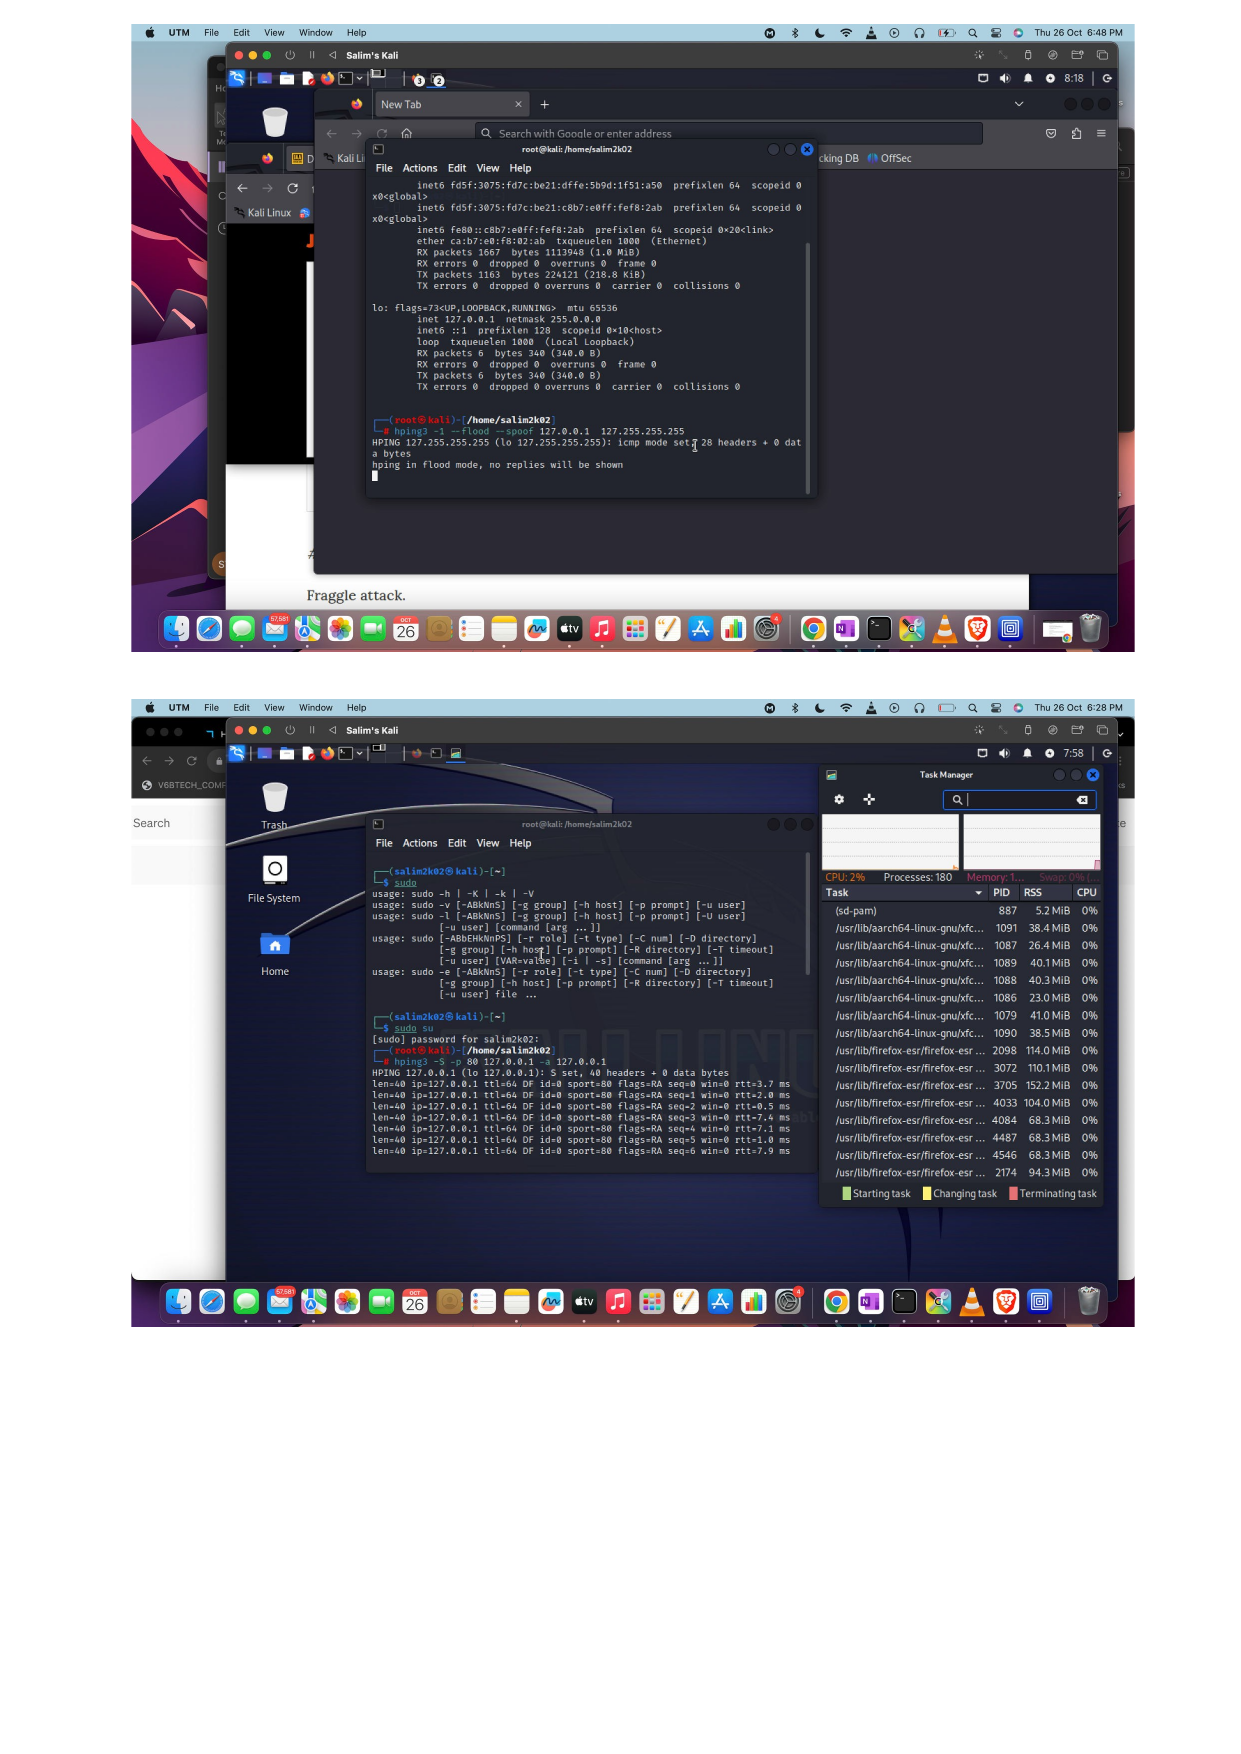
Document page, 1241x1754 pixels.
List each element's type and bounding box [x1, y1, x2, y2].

picture [131, 24, 1135, 652]
picture [131, 699, 1135, 1327]
